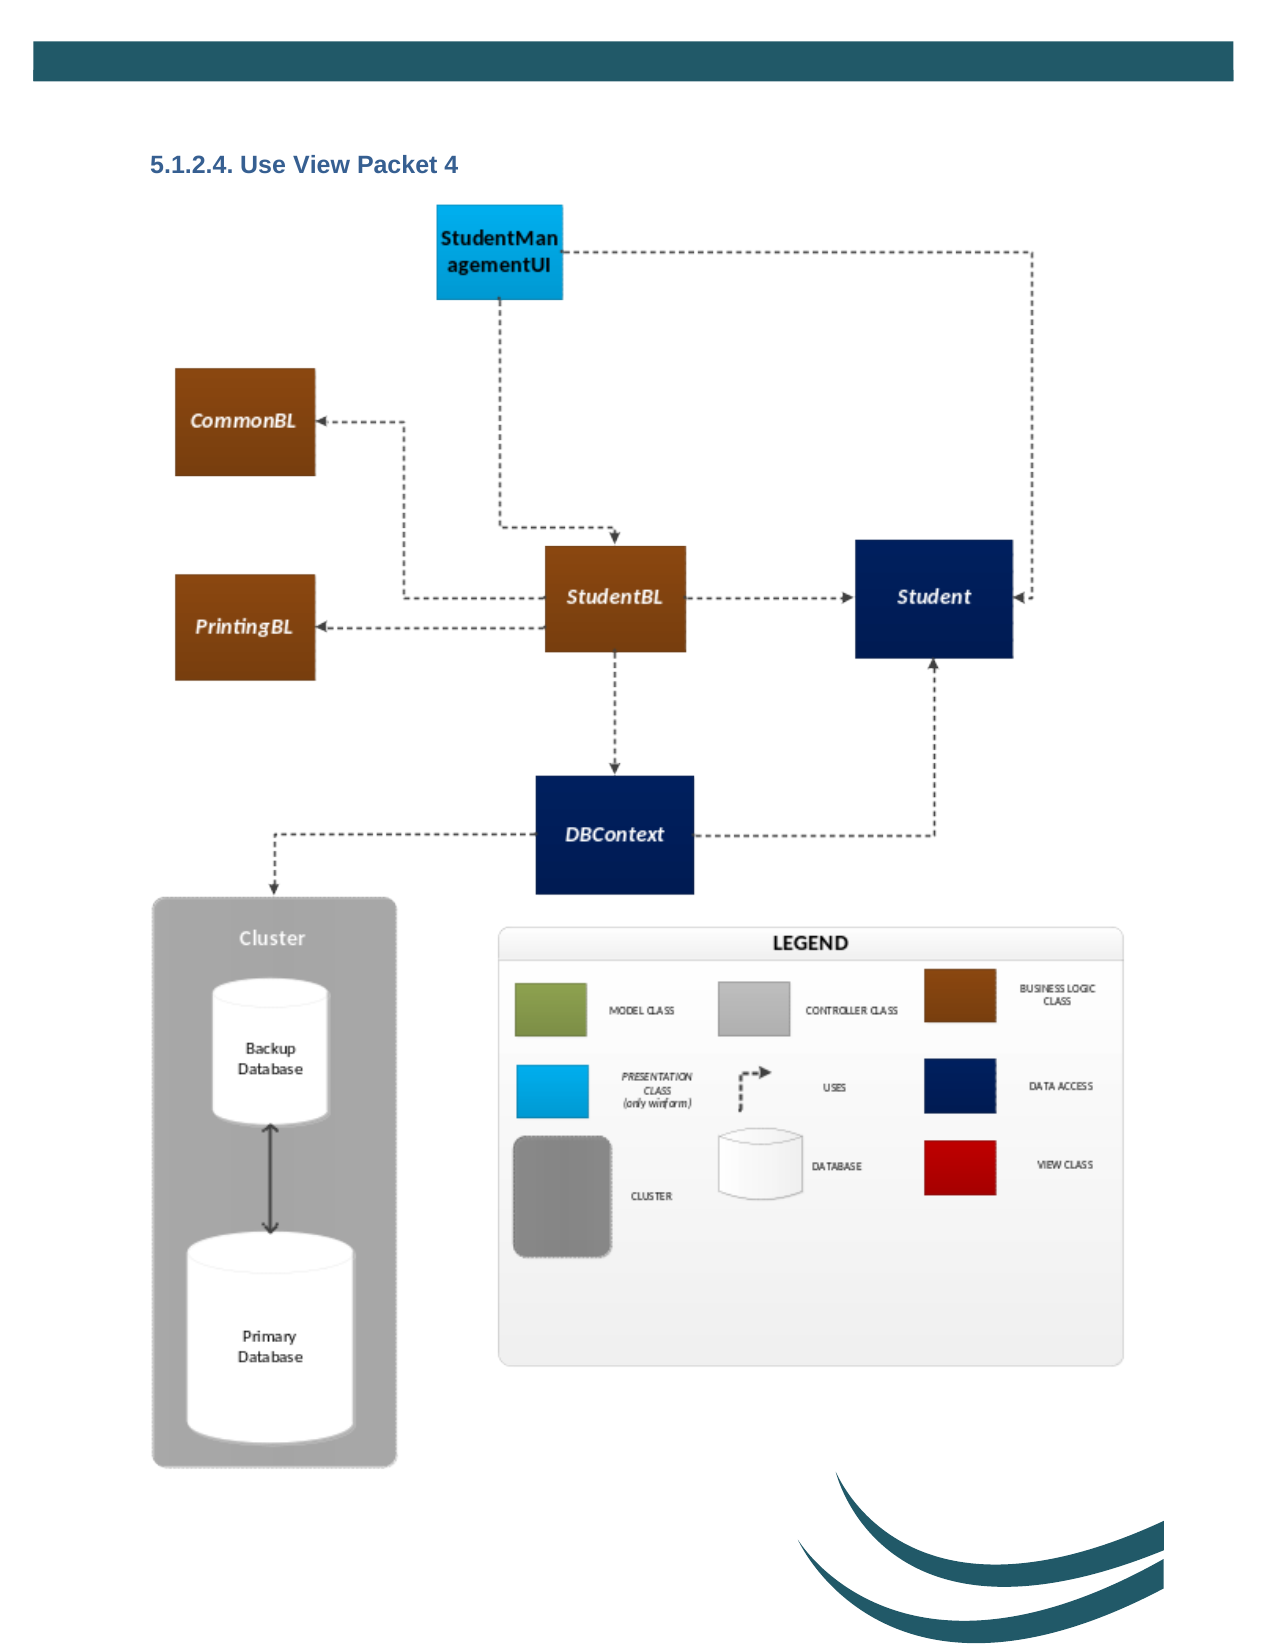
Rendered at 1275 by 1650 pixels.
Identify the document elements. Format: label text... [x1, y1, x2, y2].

subtitle Use View Packet 4 [150, 150, 1125, 179]
